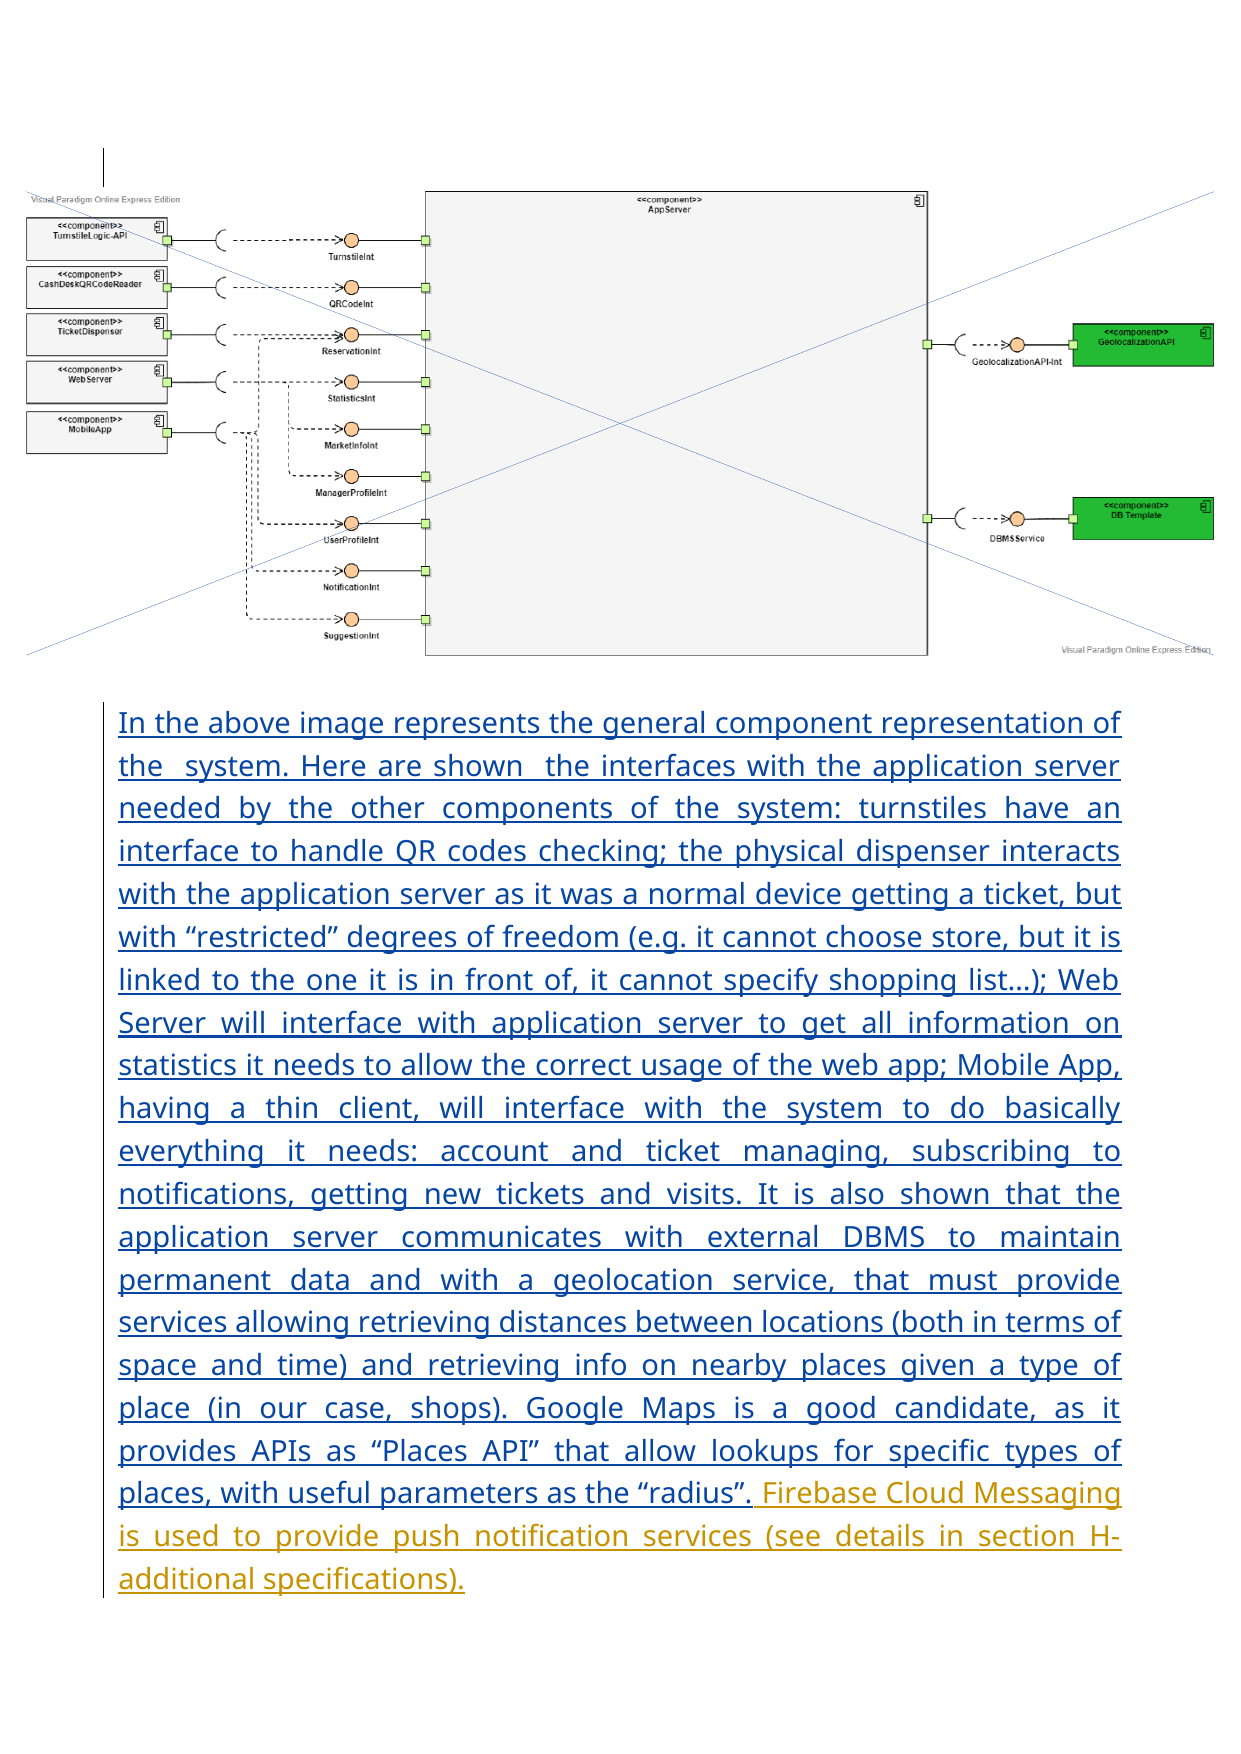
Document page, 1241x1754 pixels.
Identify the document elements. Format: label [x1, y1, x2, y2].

picture [28, 424, 1213, 656]
picture [622, 193, 1214, 654]
picture [26, 193, 618, 654]
picture [28, 191, 1212, 422]
